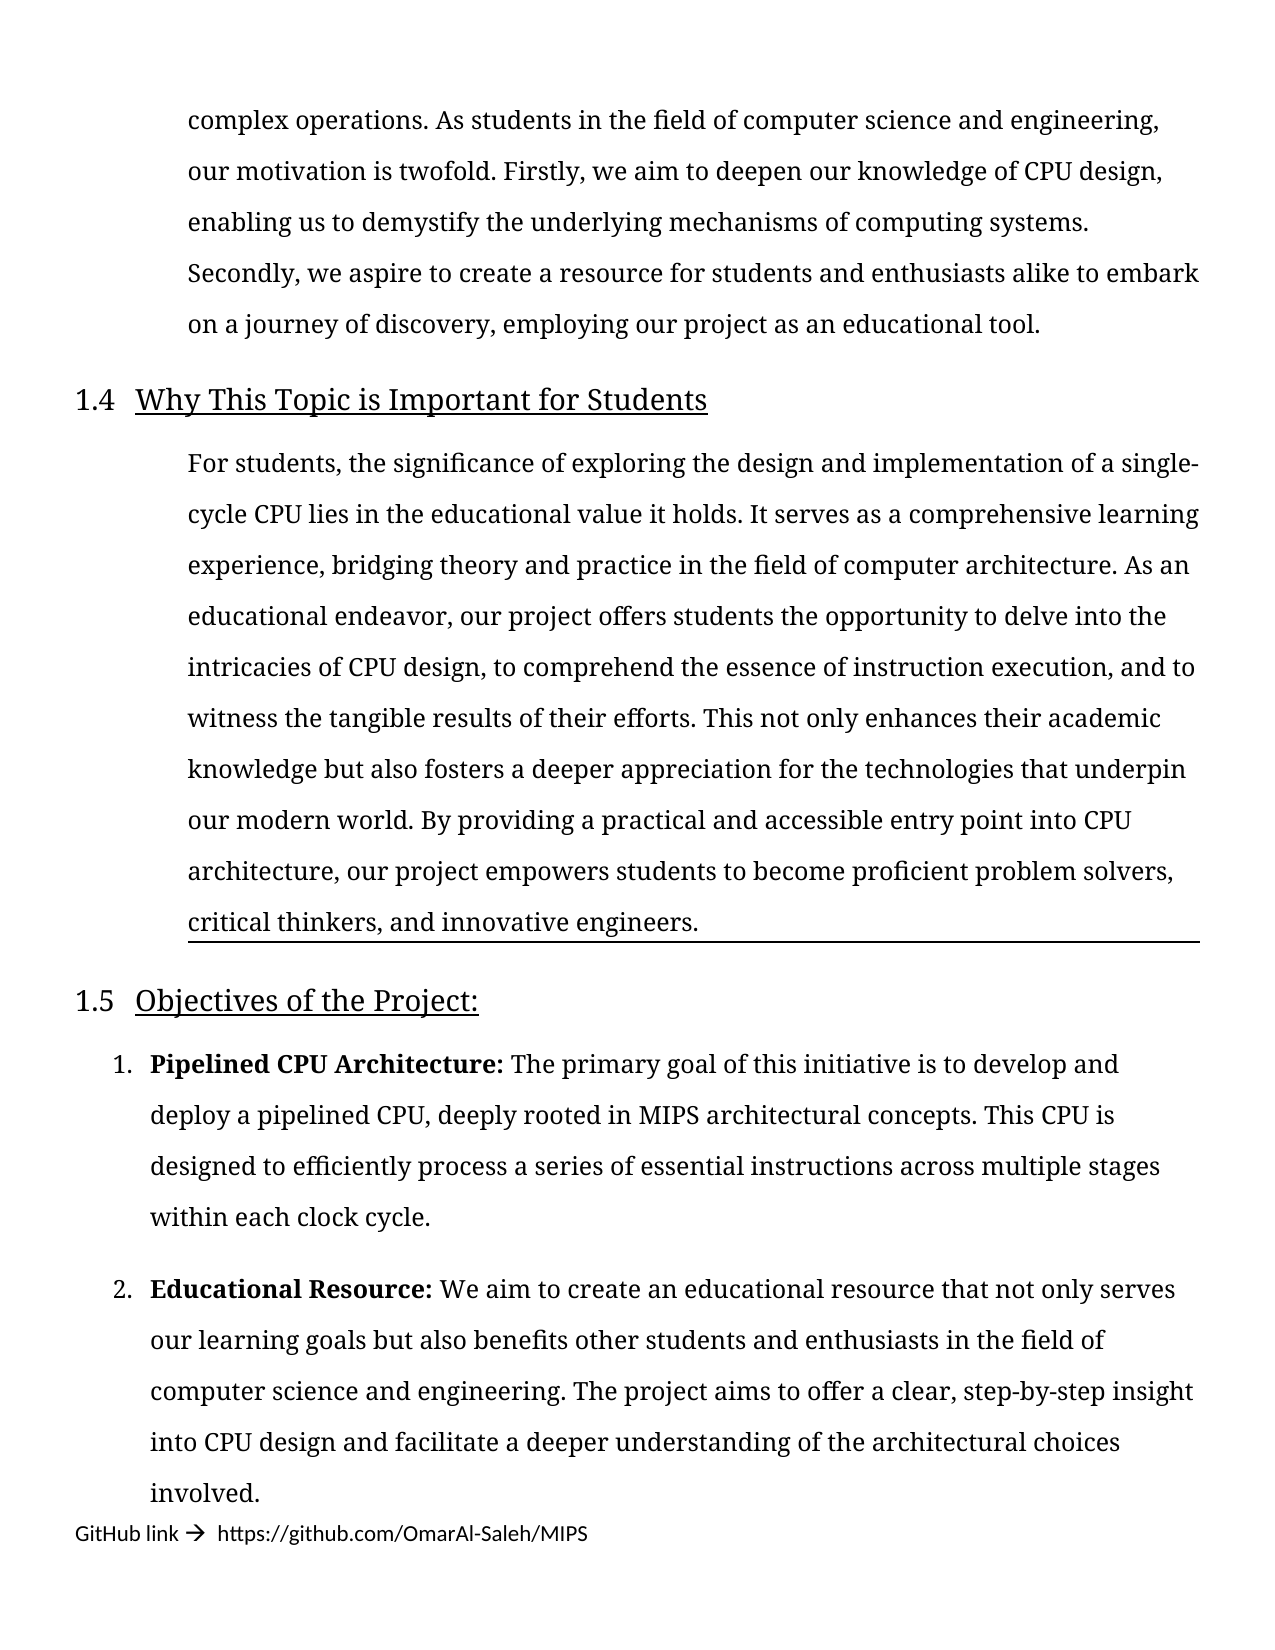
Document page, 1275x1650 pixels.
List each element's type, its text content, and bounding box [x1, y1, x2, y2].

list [187, 103, 1200, 341]
list Pipelined CPU Architecture: The primary goal of this initiative is to develop and deploy a pipelined CPU, deeply rooted in MIPS architectural concepts. This CPU is designed to efficiently process a series of essential instructions across multiple stages within each clock cycle. [112, 1047, 1200, 1234]
subtitle Objectives of the Project: [75, 980, 1200, 1020]
list Educational Resource: We aim to create an educational resource that not only serves our learning goals but also benefits other students and enthusiasts in the field of computer science and engineering. The project aims to offer a clear, step-by-step insight into CPU design and facilitate a deeper understanding of the architectural choices involved. [112, 1272, 1200, 1510]
list For students, the significance of exploring the design and implementation of a single-cycle CPU lies in the educational value it holds. It serves as a comprehensive learning experience, bridging theory and practice in the field of computer architecture. As an educational endeavor, our project offers students the opportunity to delve into the intricacies of CPU design, to comprehend the essence of instruction execution, and to witness the tangible results of their efforts. This not only enhances their academic knowledge but also fosters a deeper appreciation for the technologies that underpin our modern world. By providing a practical and accessible entry point into CPU architecture, our project empowers students to become proficient problem solvers, critical thinkers, and innovative engineers. [187, 446, 1200, 943]
subtitle Why This Topic is Important for Students [75, 379, 1200, 419]
